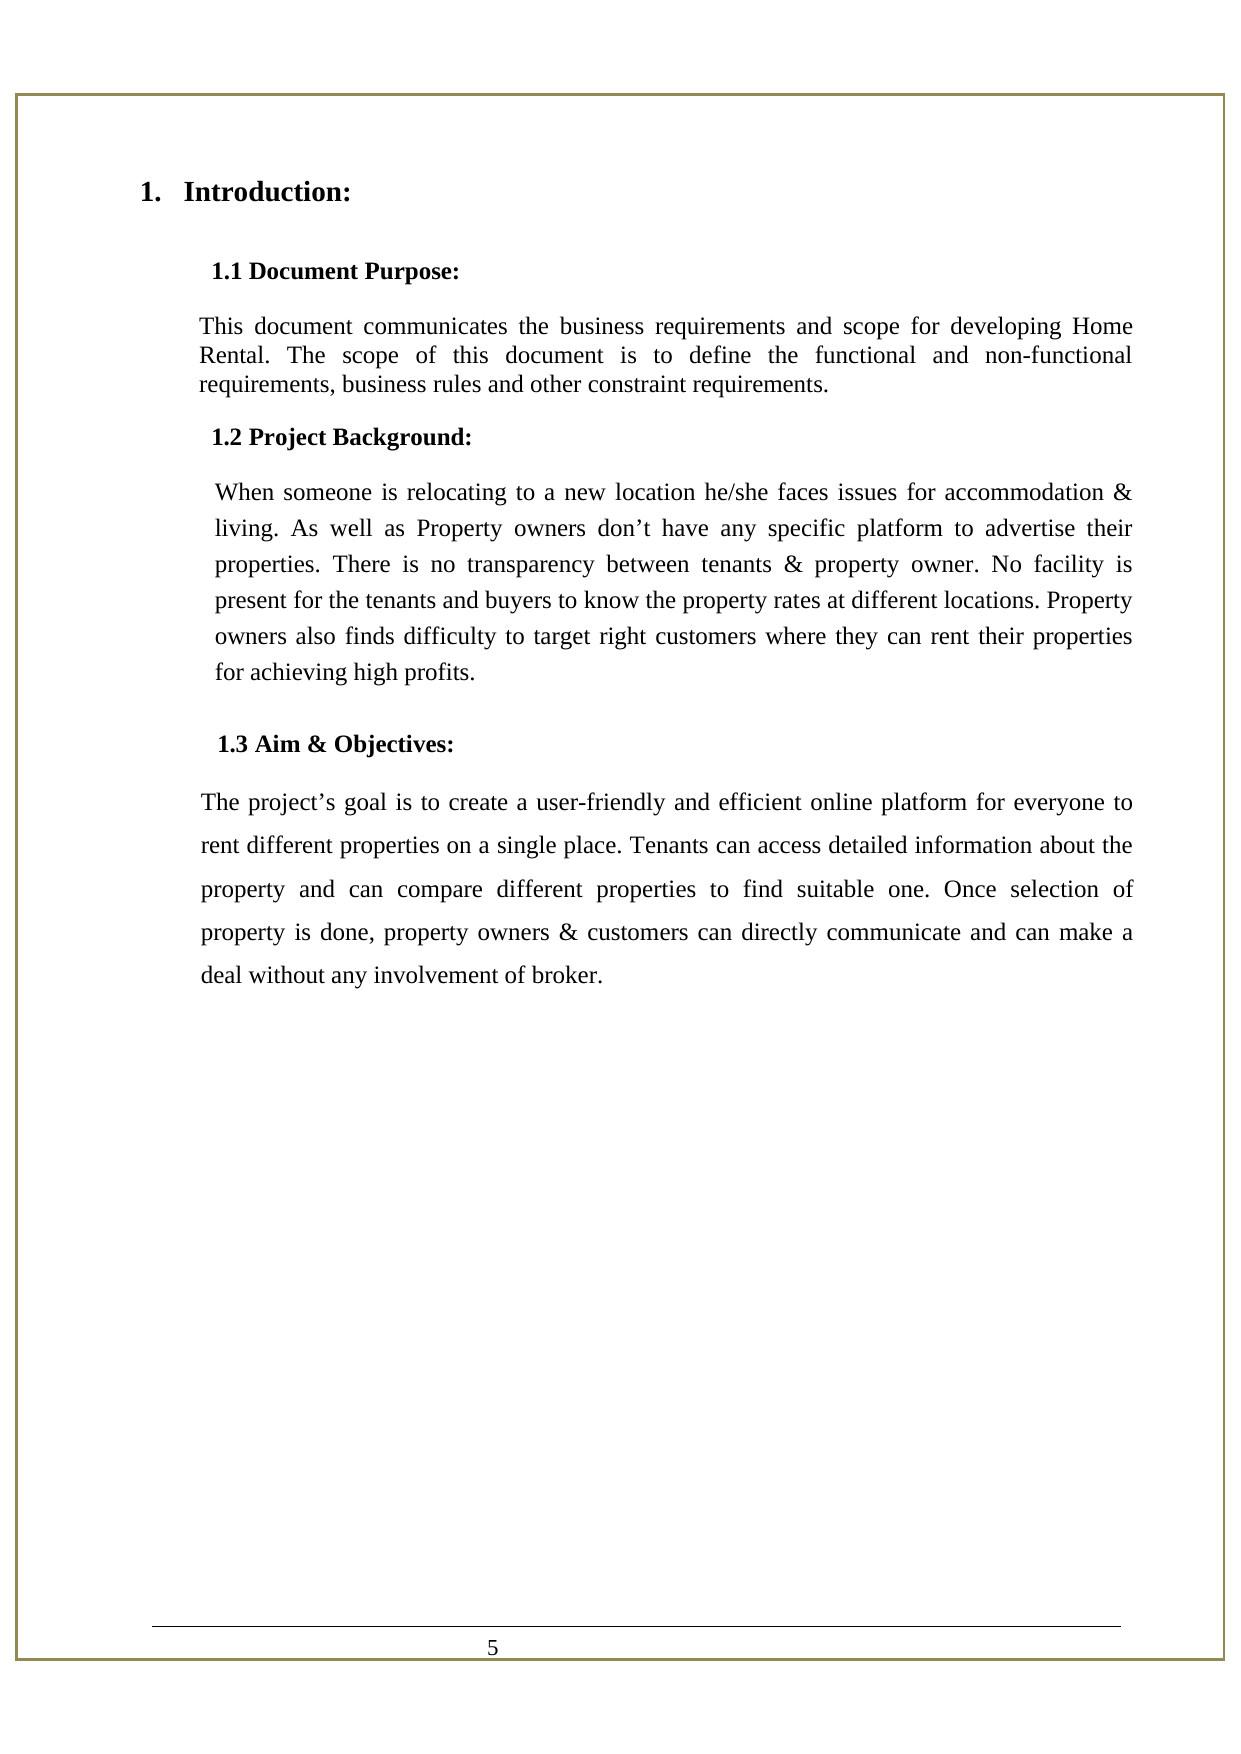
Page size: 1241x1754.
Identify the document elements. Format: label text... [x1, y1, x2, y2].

list Introduction: [139, 174, 1134, 207]
text This document communicates the business requirements and scope for developing Home Rental. The scope of this document is to define the functional and non-functional requirements, business rules and other constraint requirements. [199, 311, 1134, 397]
subtitle Project Background: [211, 422, 1134, 451]
text The project’s goal is to create a user-friendly and efficient online platform for everyone to rent different properties on a single place. Tenants can access detailed information about the property and can compare different properties to find suitable one. Once selection of property is done, property owners & customers can directly communicate and can make a deal without any involvement of broker. [201, 787, 1134, 989]
subtitle Aim & Objectives: [217, 729, 1134, 758]
list When someone is relocating to a new location he/she faces issues for accommodation & living. As well as Property owners don’t have any specific platform to advertise their properties. There is no transparency between tenants & property owner. No facility is present for the tenants and buyers to know the property rates at different locations. Property owners also finds difficulty to target right customers where they can rent their properties for achieving high profits. [177, 477, 1134, 686]
list Document Purpose: [211, 256, 1134, 285]
